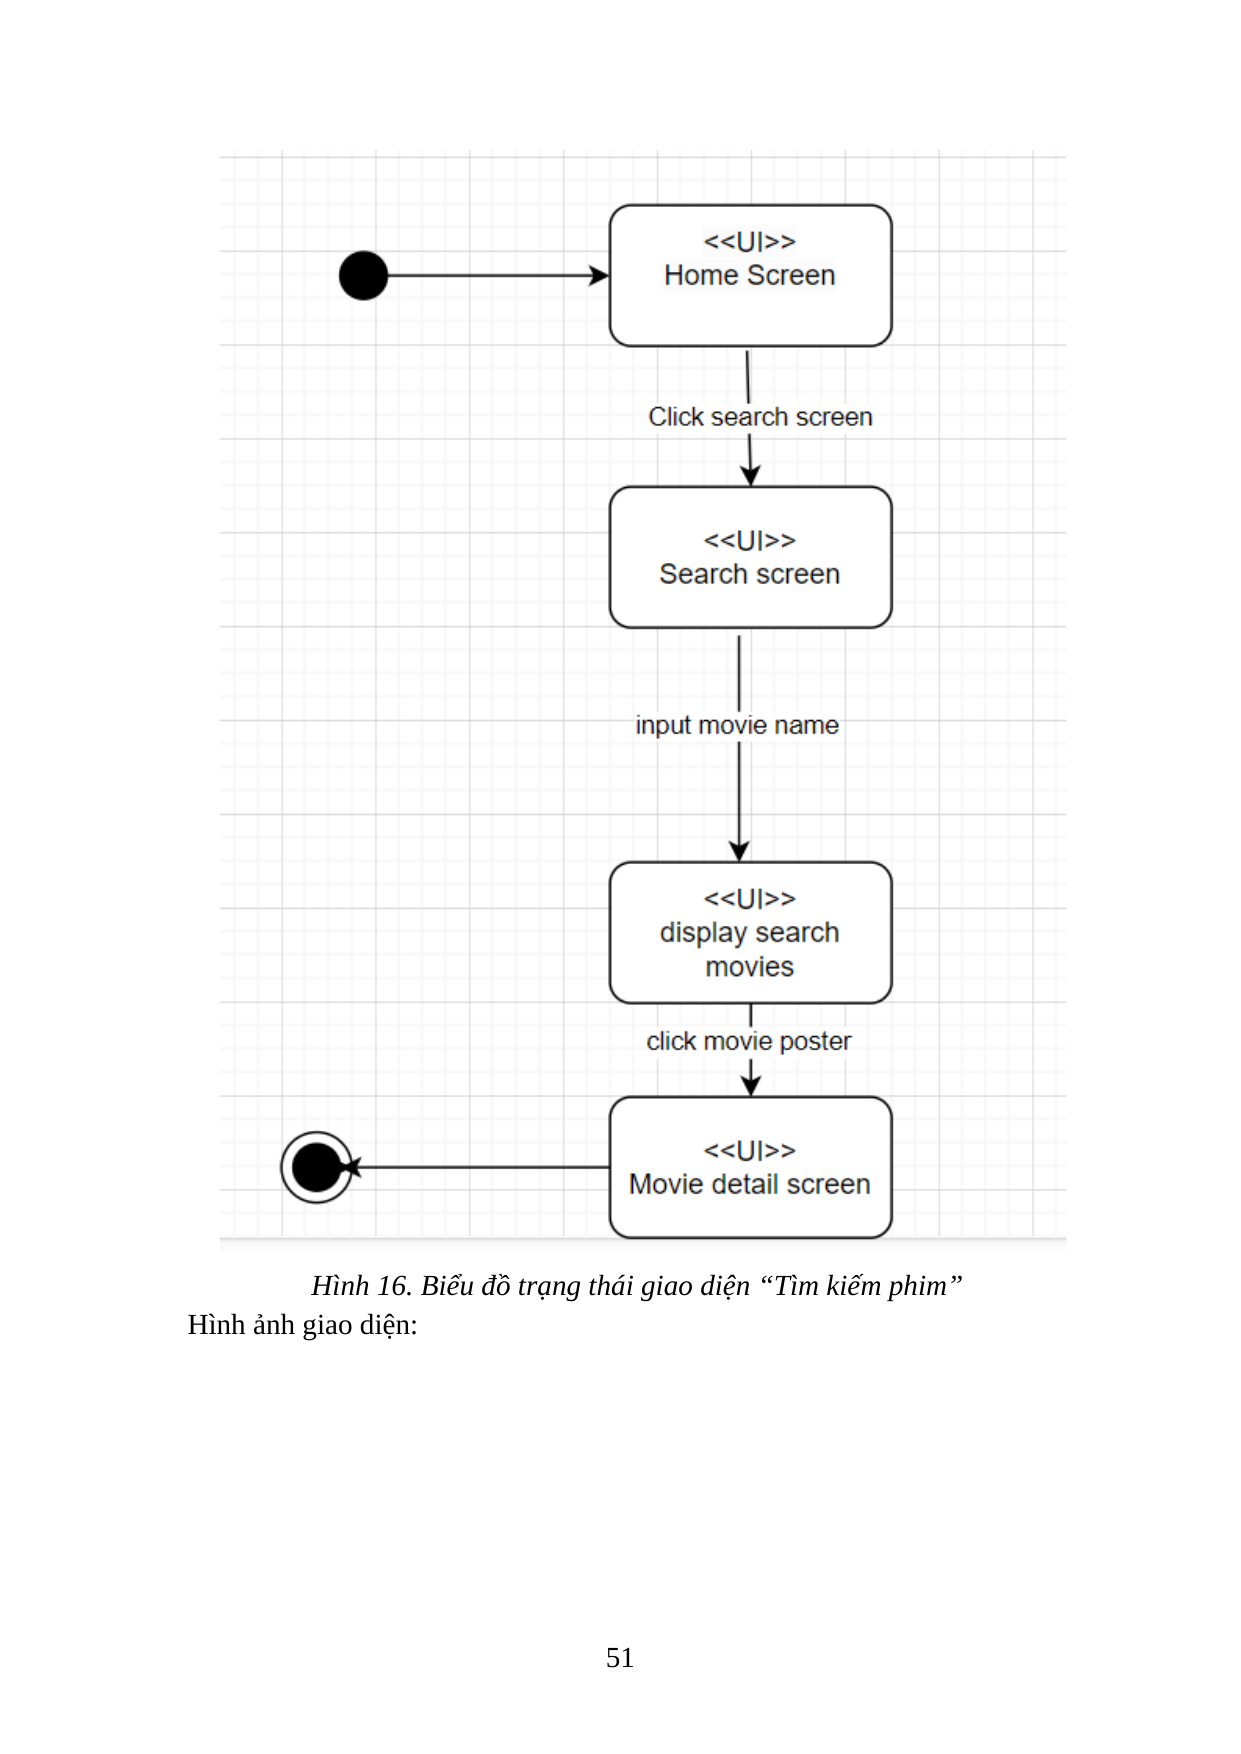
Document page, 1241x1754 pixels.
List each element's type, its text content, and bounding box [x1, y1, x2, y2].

text Hình ảnh giao diện: [187, 1307, 1090, 1340]
picture [219, 150, 1067, 1252]
list Biểu đồ trạng thái giao diện “Tìm kiếm phim” [187, 1268, 1090, 1302]
